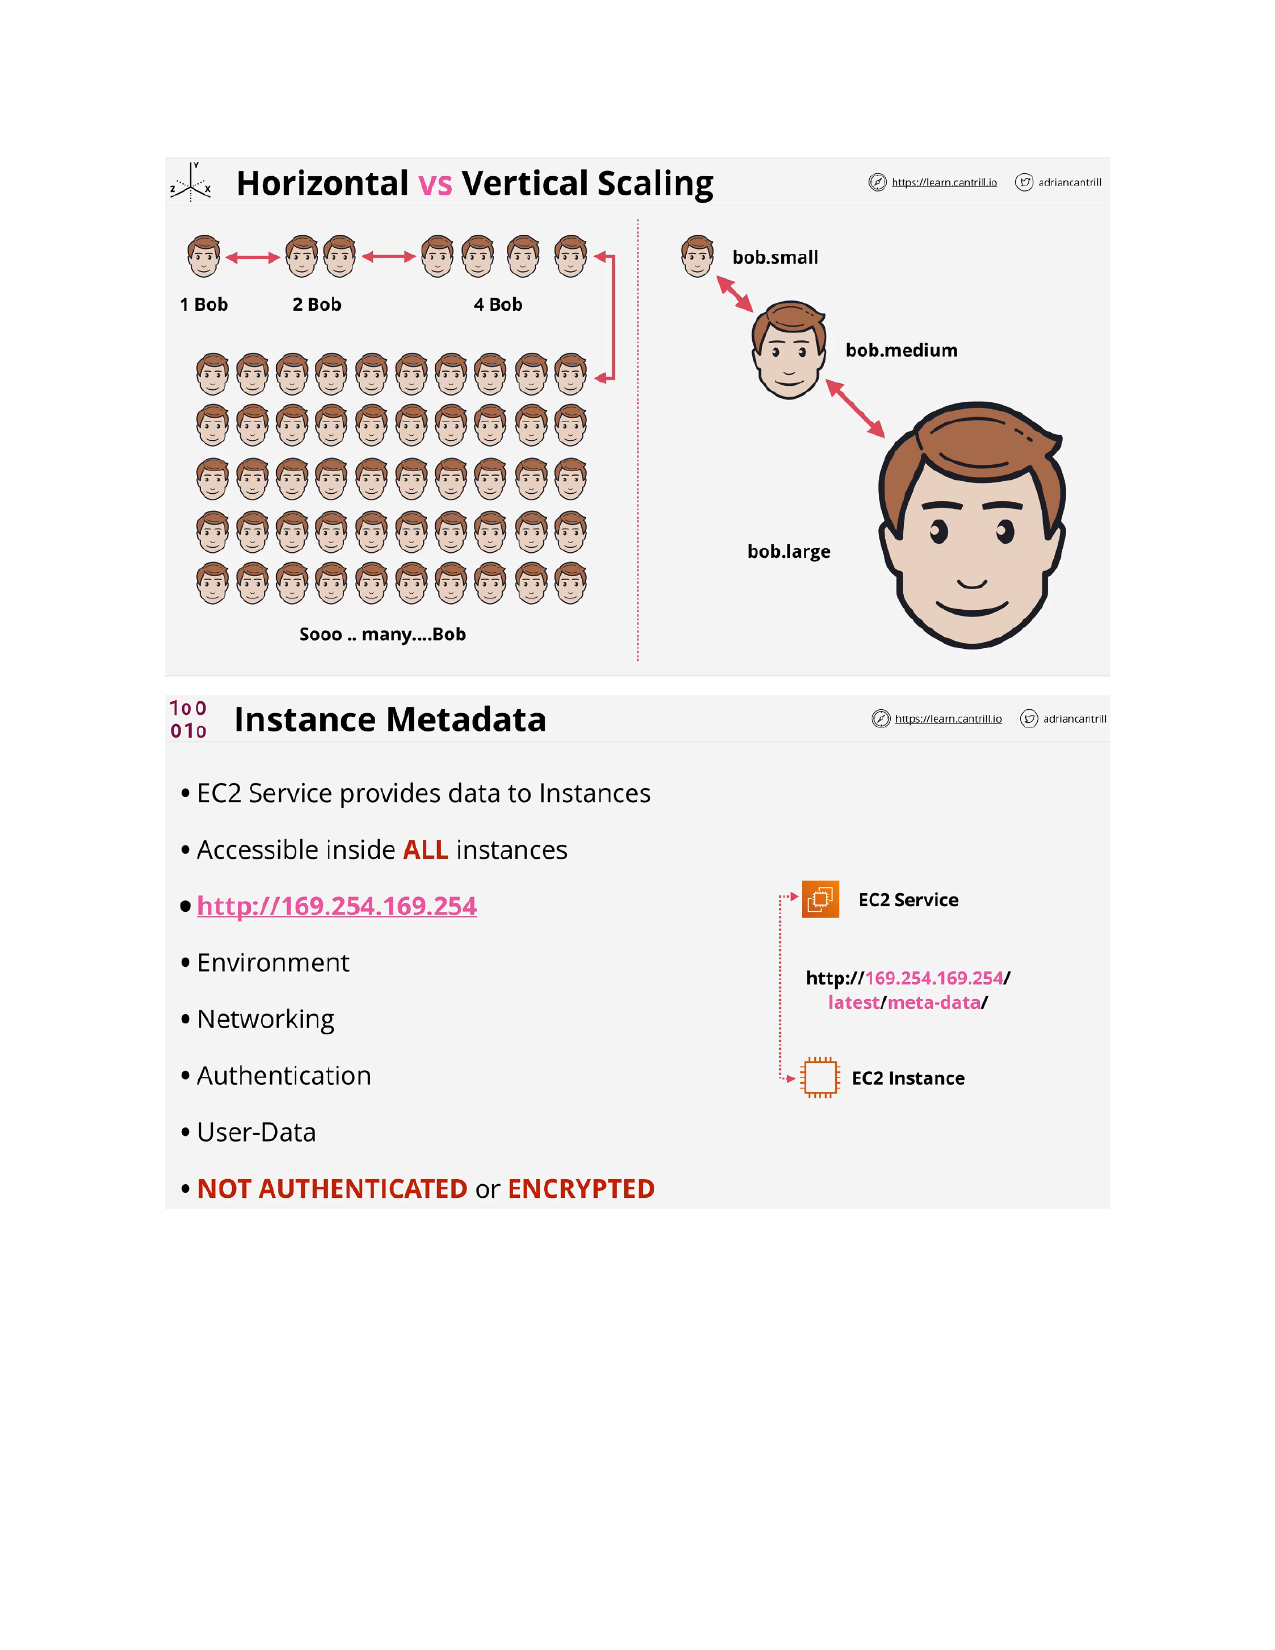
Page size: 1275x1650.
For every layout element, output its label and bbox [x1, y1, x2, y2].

picture [165, 695, 1111, 1209]
picture [165, 156, 1111, 677]
